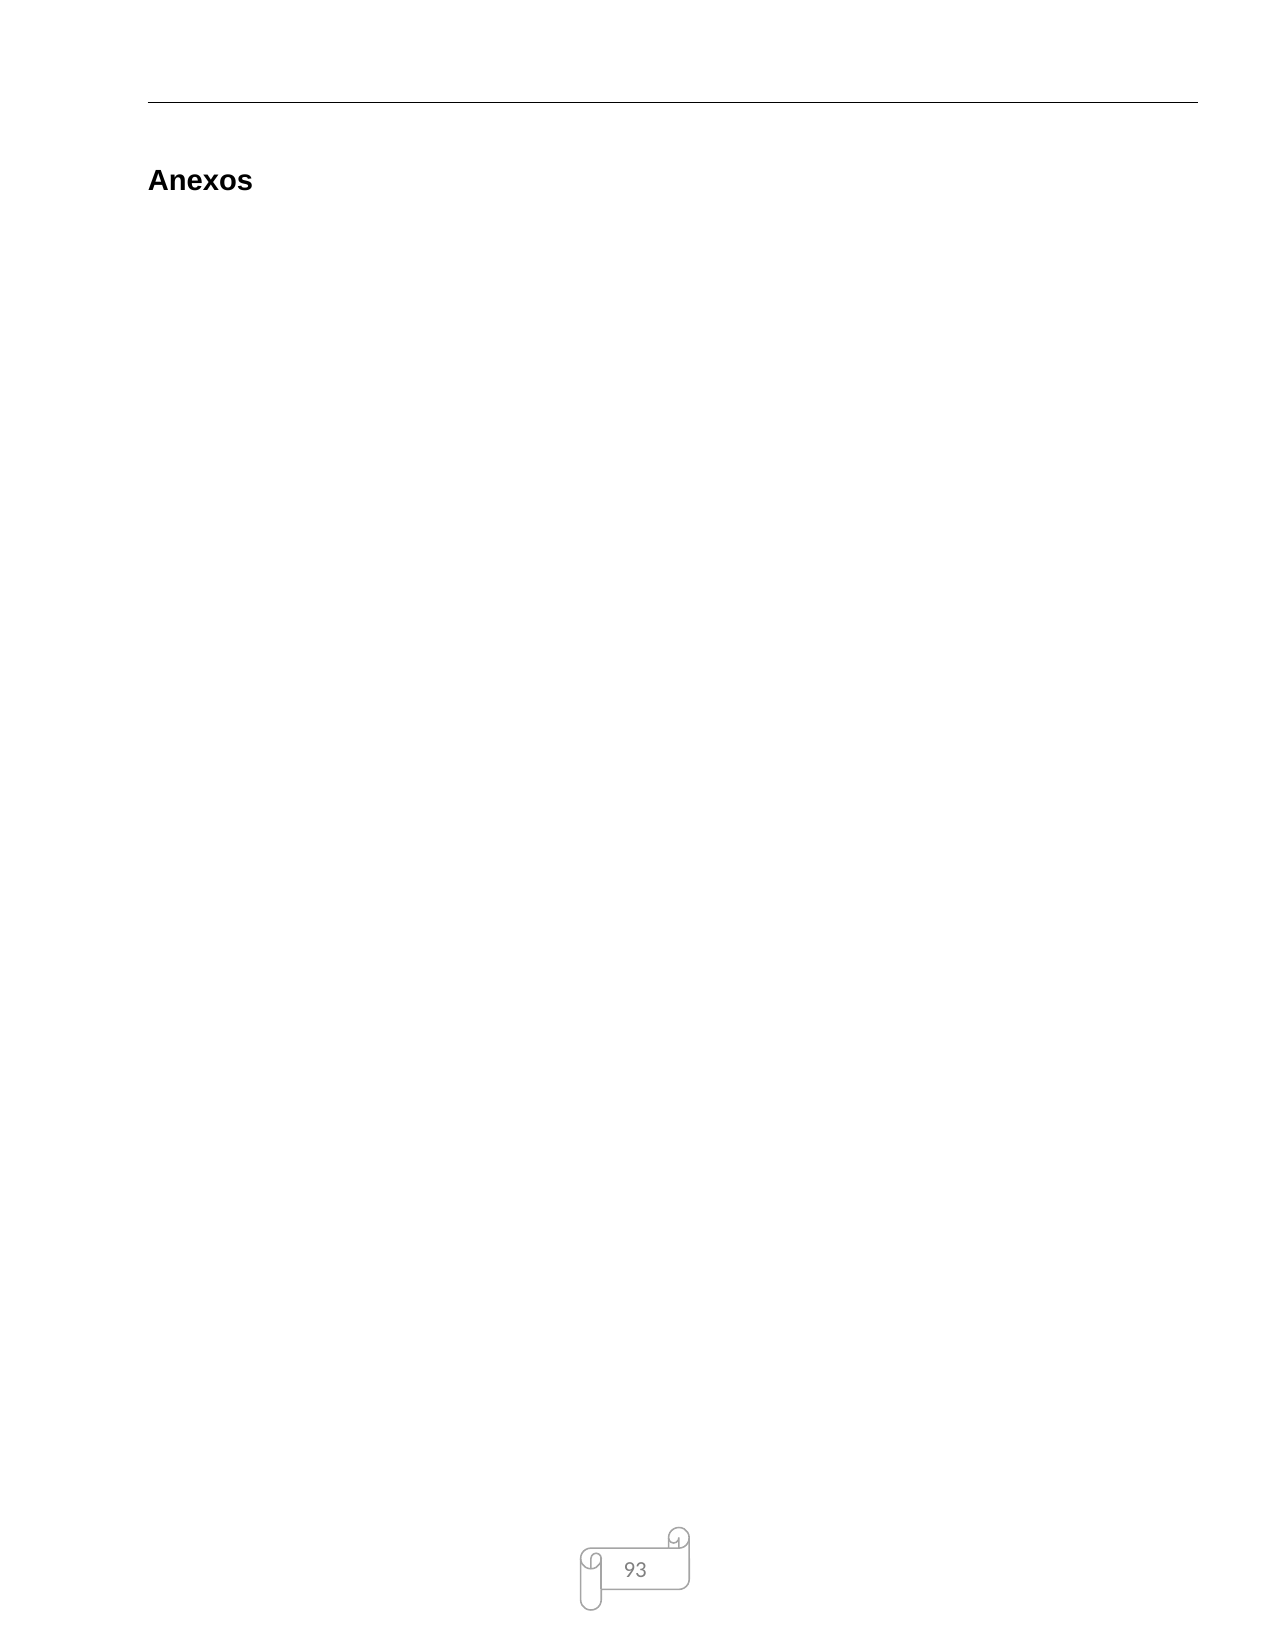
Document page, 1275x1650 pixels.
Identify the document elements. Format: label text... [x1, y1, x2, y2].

text Anexos [148, 162, 1122, 196]
